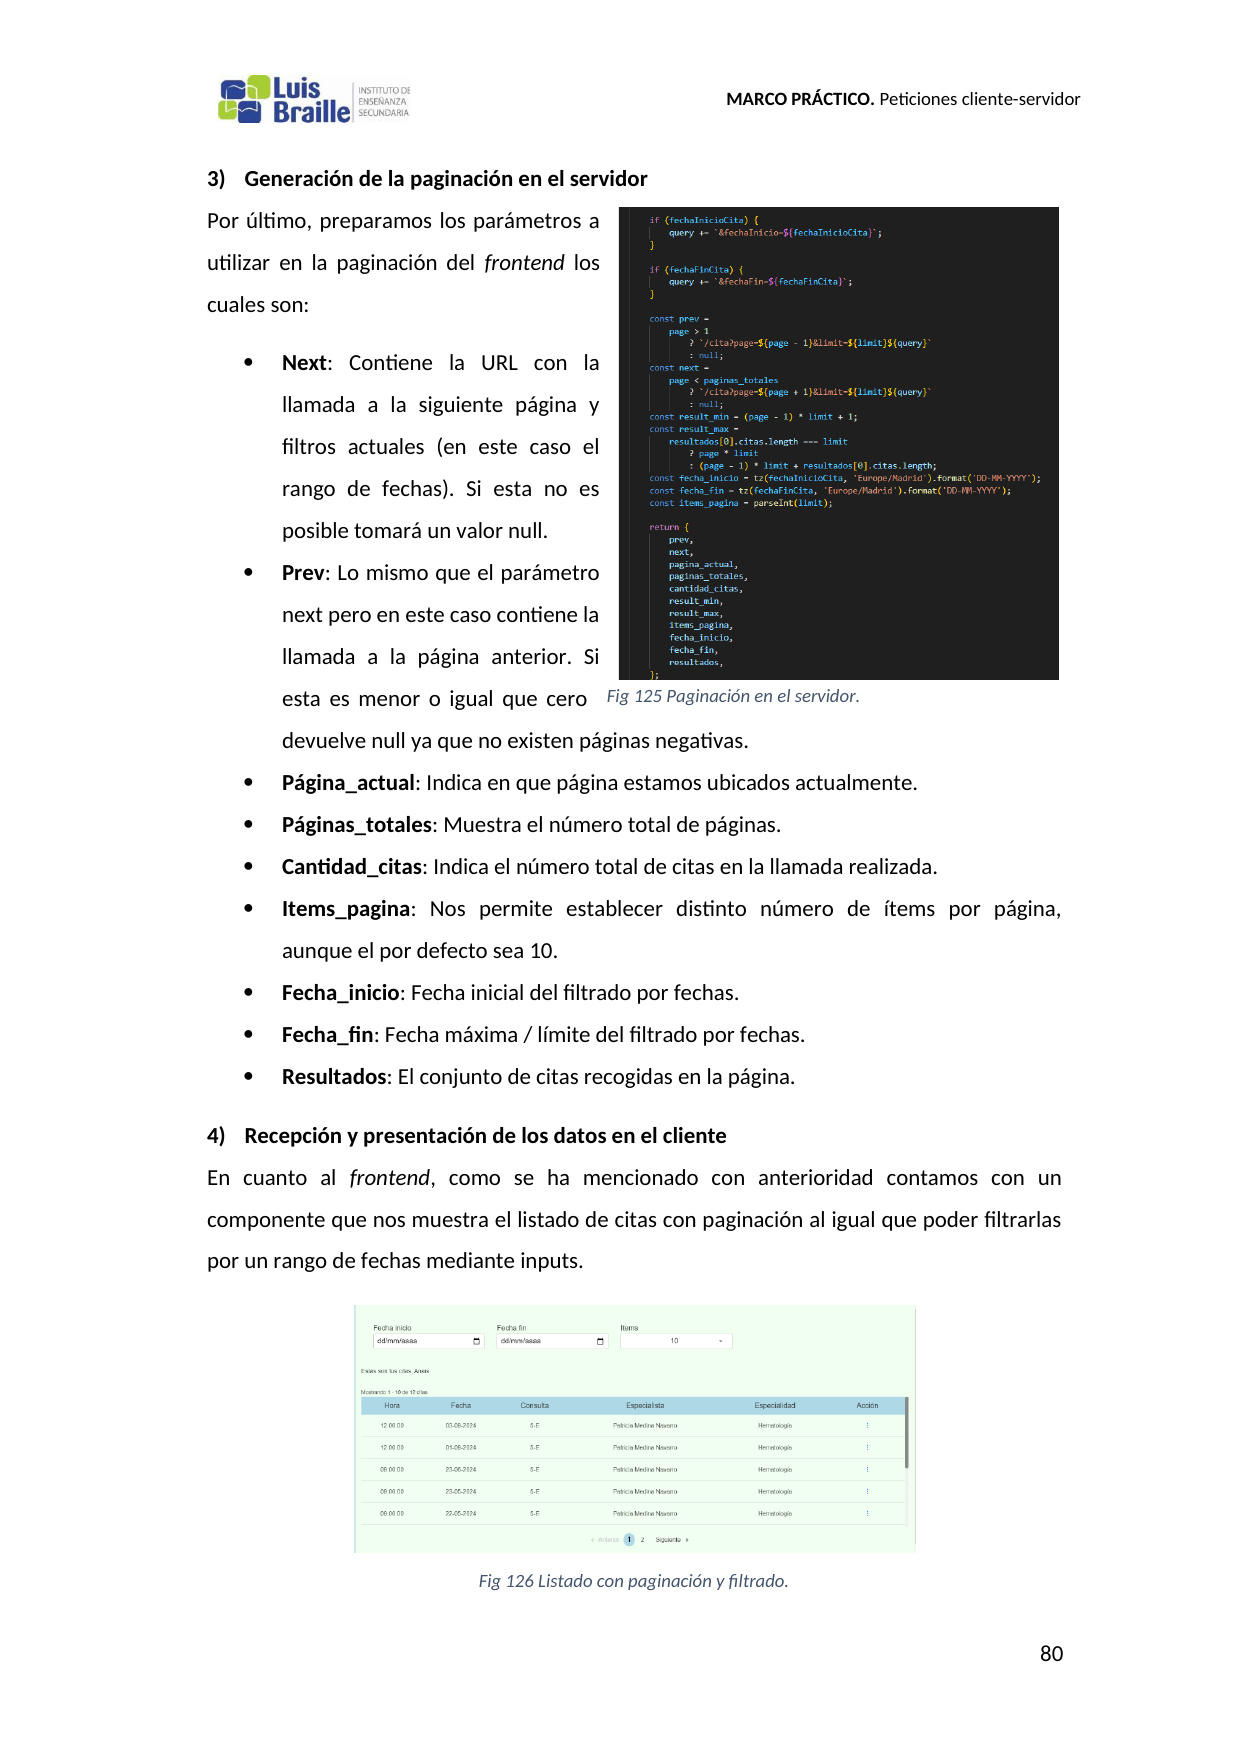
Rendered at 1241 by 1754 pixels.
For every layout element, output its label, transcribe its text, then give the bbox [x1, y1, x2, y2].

text Fig 126 Listado con paginación y filtrado. [207, 1570, 1063, 1593]
list Next: Contiene la URL con la llamada a la siguiente página y filtros actuales (en este caso el rango de fechas). Si esta no es posible tomará un valor null. [244, 348, 618, 544]
text Por último, preparamos los parámetros a utilizar en la paginación del frontend los cuales son: [207, 206, 1063, 318]
list Resultados: El conjunto de citas recogidas en la página. [244, 1062, 1063, 1090]
text En cuanto al frontend, como se ha mencionado con anterioridad contamos con un componente que nos muestra el listado de citas con paginación al igual que poder filtrarlas por un rango de fechas mediante inputs. [207, 1163, 1063, 1275]
list Items_pagina: Nos permite establecer distinto número de ítems por página, aunque el por defecto sea 10. [244, 894, 1063, 964]
list Generación de la paginación en el servidor [207, 164, 1063, 192]
list Prev: Lo mismo que el parámetro next pero en este caso contiene la llamada a la página anterior. Si esta es menor o igual que cero devuelve null ya que no existen páginas negativas. [244, 558, 1063, 754]
list Recepción y presentación de los datos en el cliente [207, 1121, 1063, 1149]
list Cantidad_citas: Indica el número total de citas en la llamada realizada. [244, 852, 1063, 880]
picture [354, 1305, 916, 1553]
list Páginas_totales: Muestra el número total de páginas. [244, 810, 1063, 838]
list Página_actual: Indica en que página estamos ubicados actualmente. [244, 768, 1063, 796]
list Fecha_fin: Fecha máxima / límite del filtrado por fechas. [244, 1020, 1063, 1048]
picture [618, 207, 1059, 679]
list Fecha_inicio: Fecha inicial del filtrado por fechas. [244, 978, 1063, 1006]
